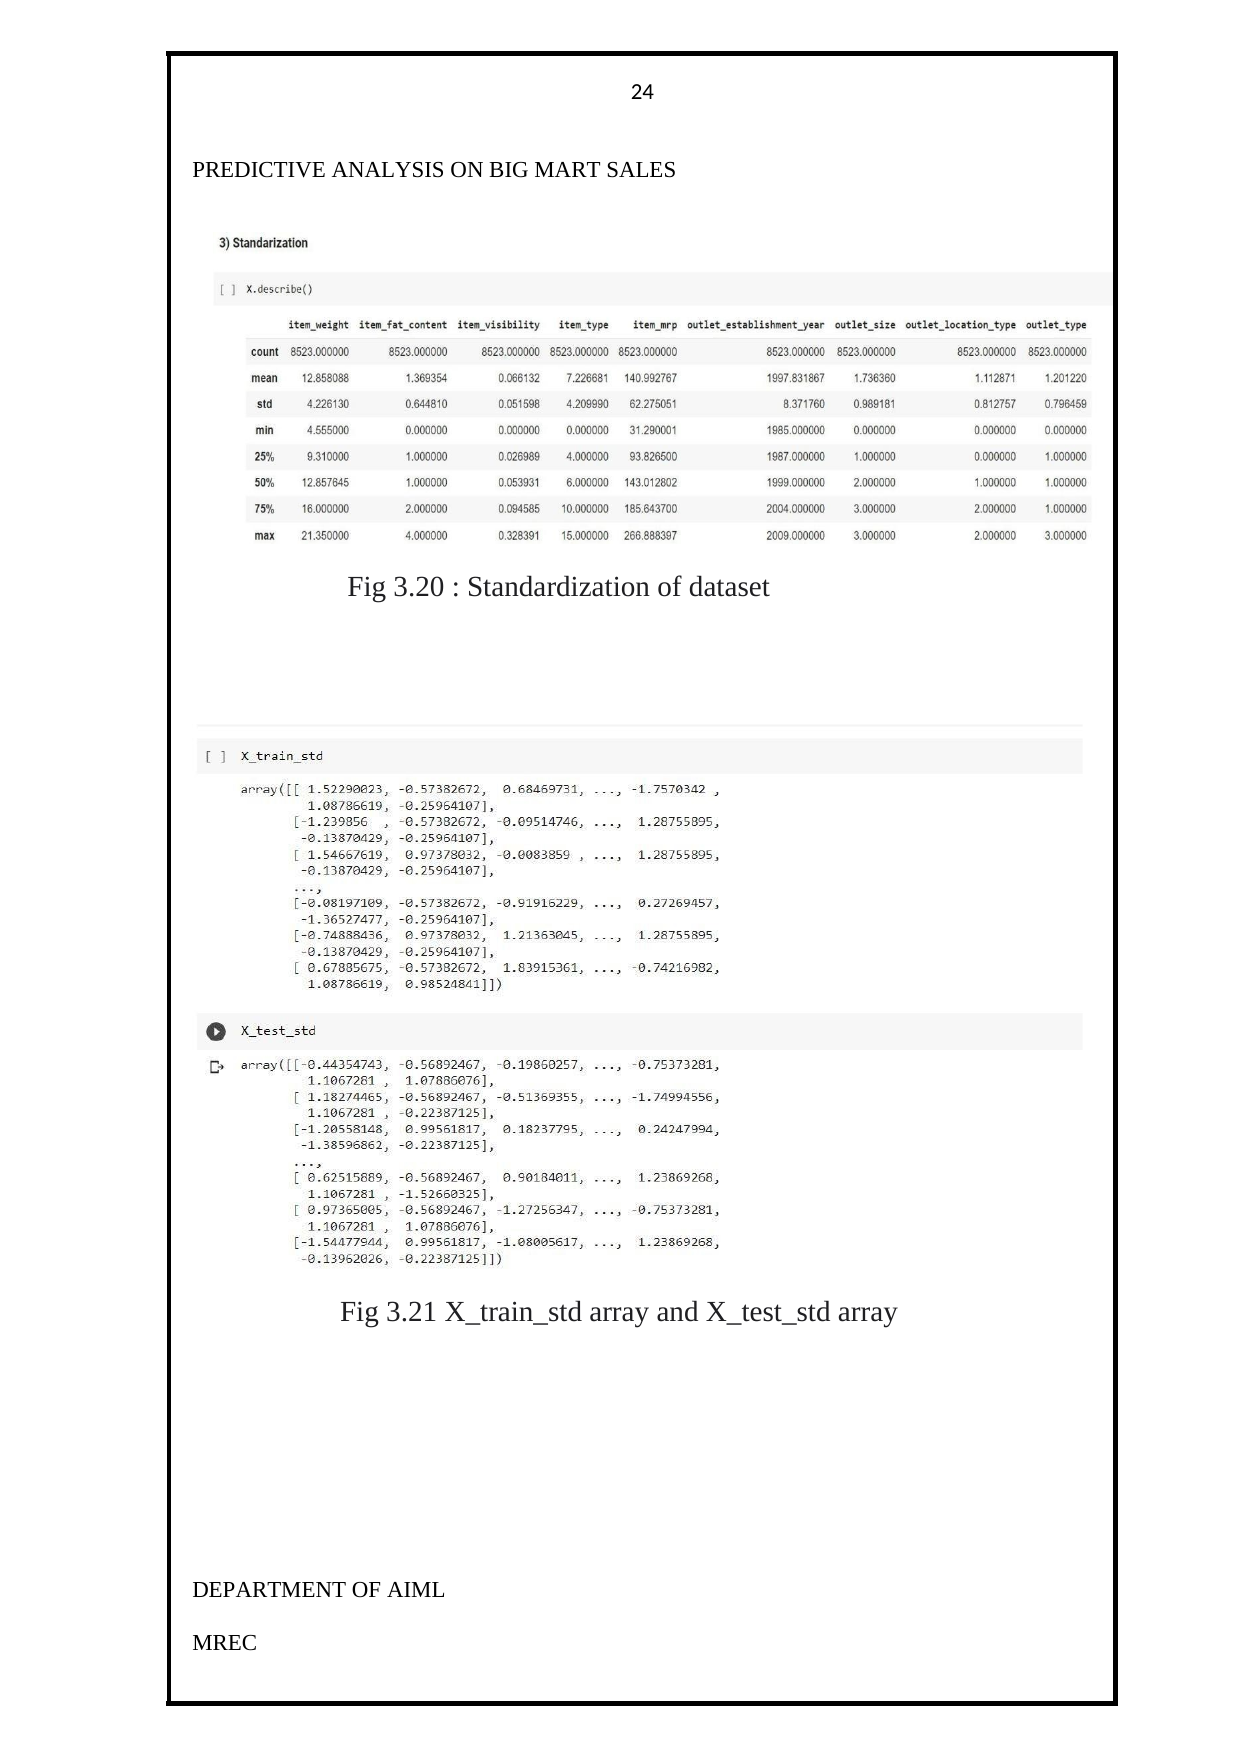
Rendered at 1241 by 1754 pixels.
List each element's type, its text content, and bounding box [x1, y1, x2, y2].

text Fig 3.21 X_train_std array and X_test_std array [340, 1294, 1092, 1327]
picture [192, 724, 1083, 1269]
text Fig 3.20 : Standardization of dataset [340, 569, 1092, 603]
picture [212, 232, 1113, 544]
